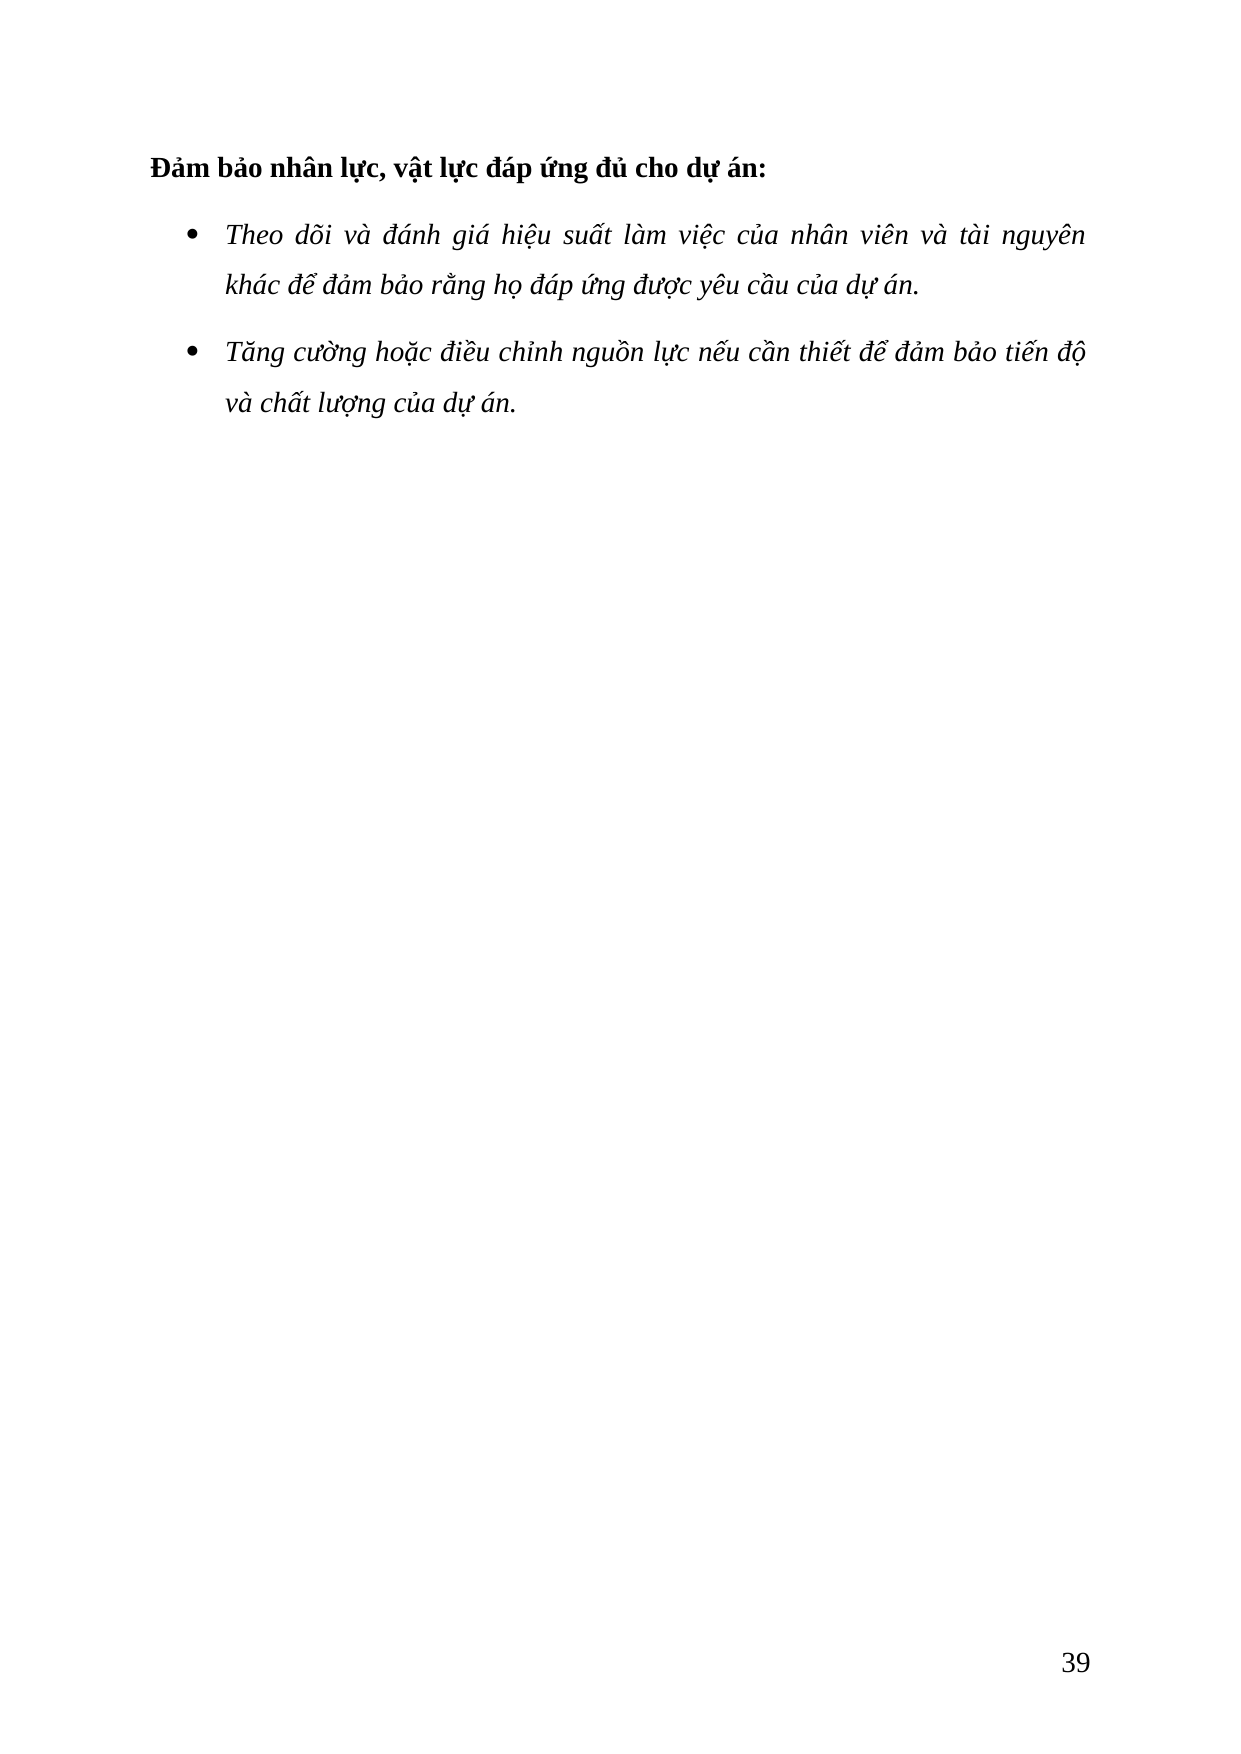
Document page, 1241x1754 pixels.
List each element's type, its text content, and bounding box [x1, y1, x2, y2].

list Theo dõi và đánh giá hiệu suất làm việc của nhân viên và tài nguyên khác để đảm bảo rằng họ đáp ứng được yêu cầu của dự án. [187, 217, 1090, 301]
text Đảm bảo nhân lực, vật lực đáp ứng đủ cho dự án: [150, 150, 1090, 183]
list Tăng cường hoặc điều chỉnh nguồn lực nếu cần thiết để đảm bảo tiến độ và chất lượng của dự án. [187, 334, 1090, 418]
